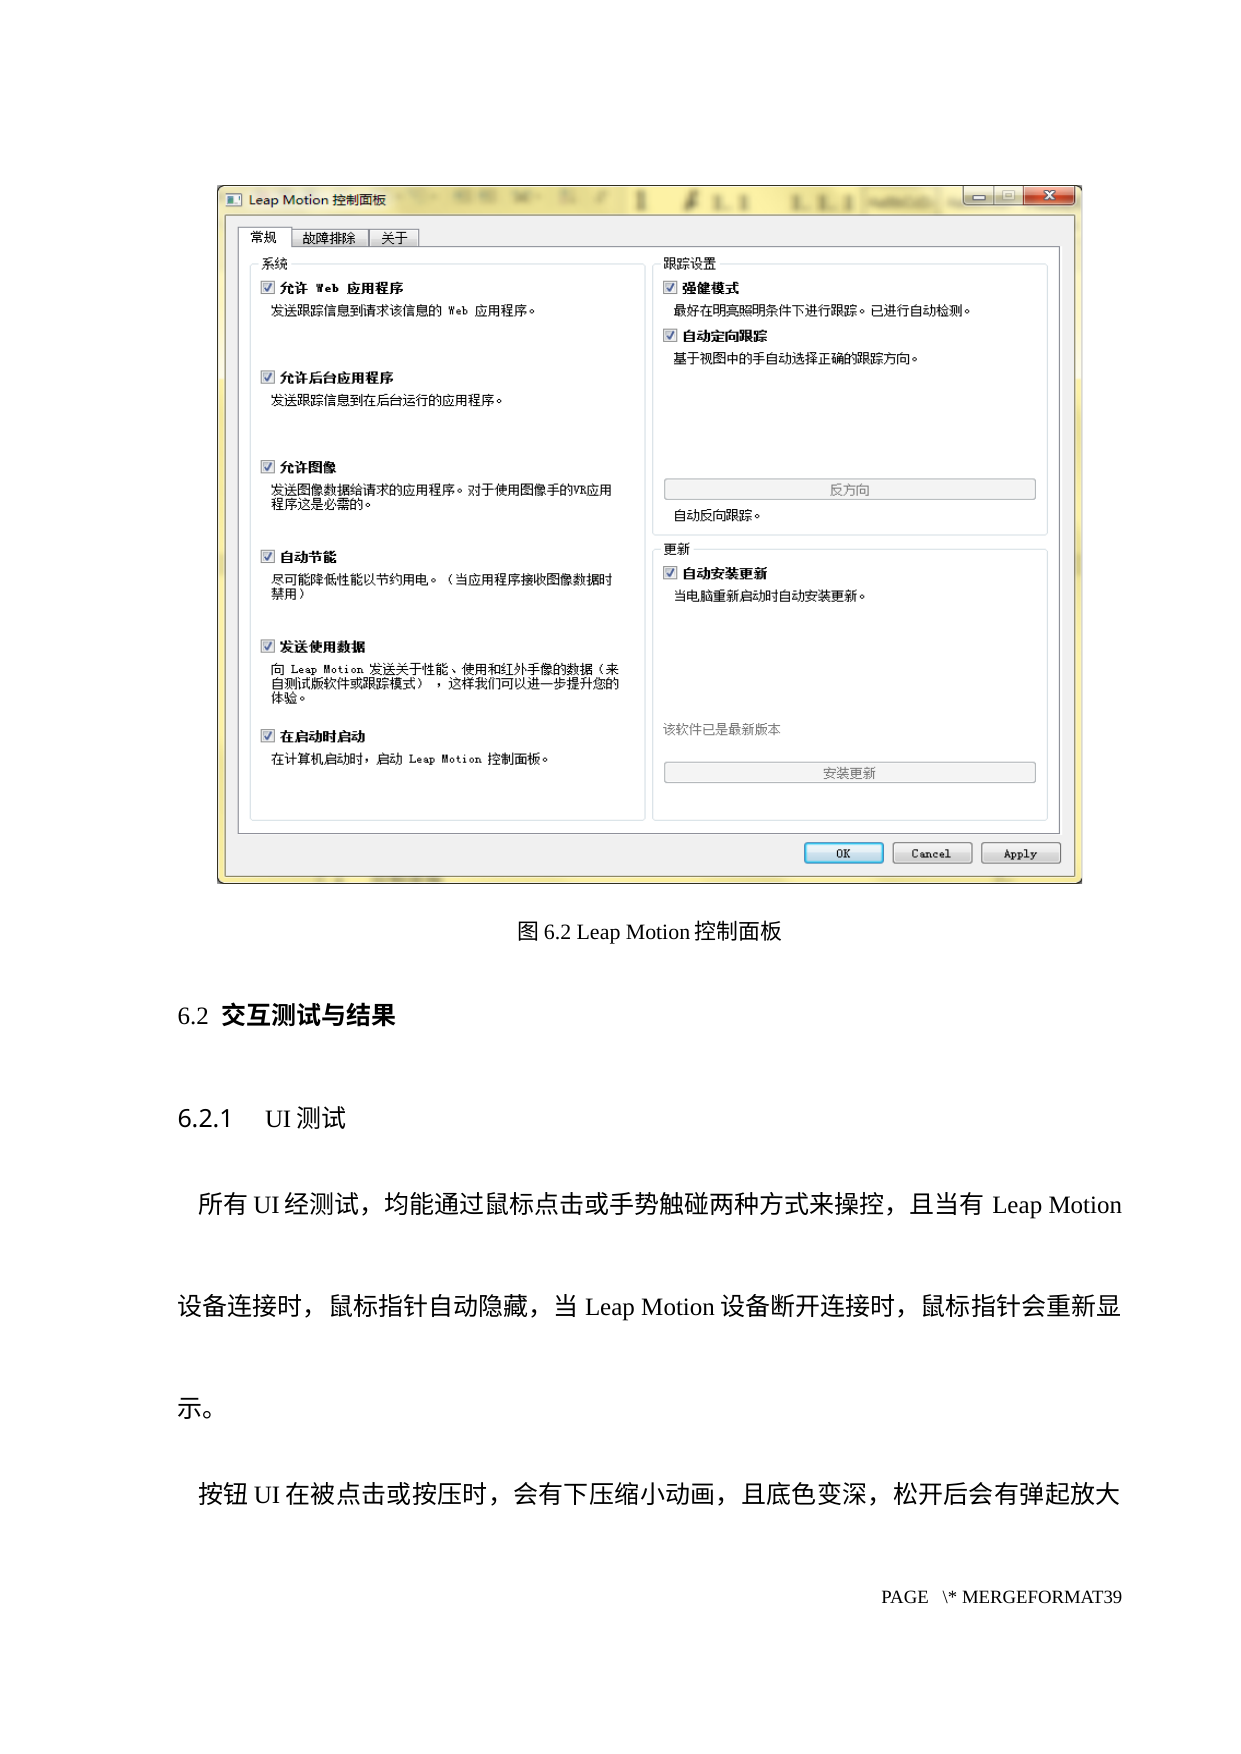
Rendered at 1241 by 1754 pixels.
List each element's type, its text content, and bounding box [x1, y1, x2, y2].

text 所有UI经测试，均能通过鼠标点击或手势触碰两种方式来操控，且当有Leap Motion设备连接时，鼠标指针自动隐藏，当Leap Motion设备断开连接时，鼠标指针会重新显示。 [177, 1169, 1122, 1440]
picture [217, 185, 1083, 884]
subtitle 交互测试与结果 [177, 980, 1122, 1048]
subtitle UI测试 [177, 1083, 1122, 1151]
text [177, 1458, 1122, 1526]
text 图6.2 Leap Motion控制面板 [177, 913, 1122, 947]
